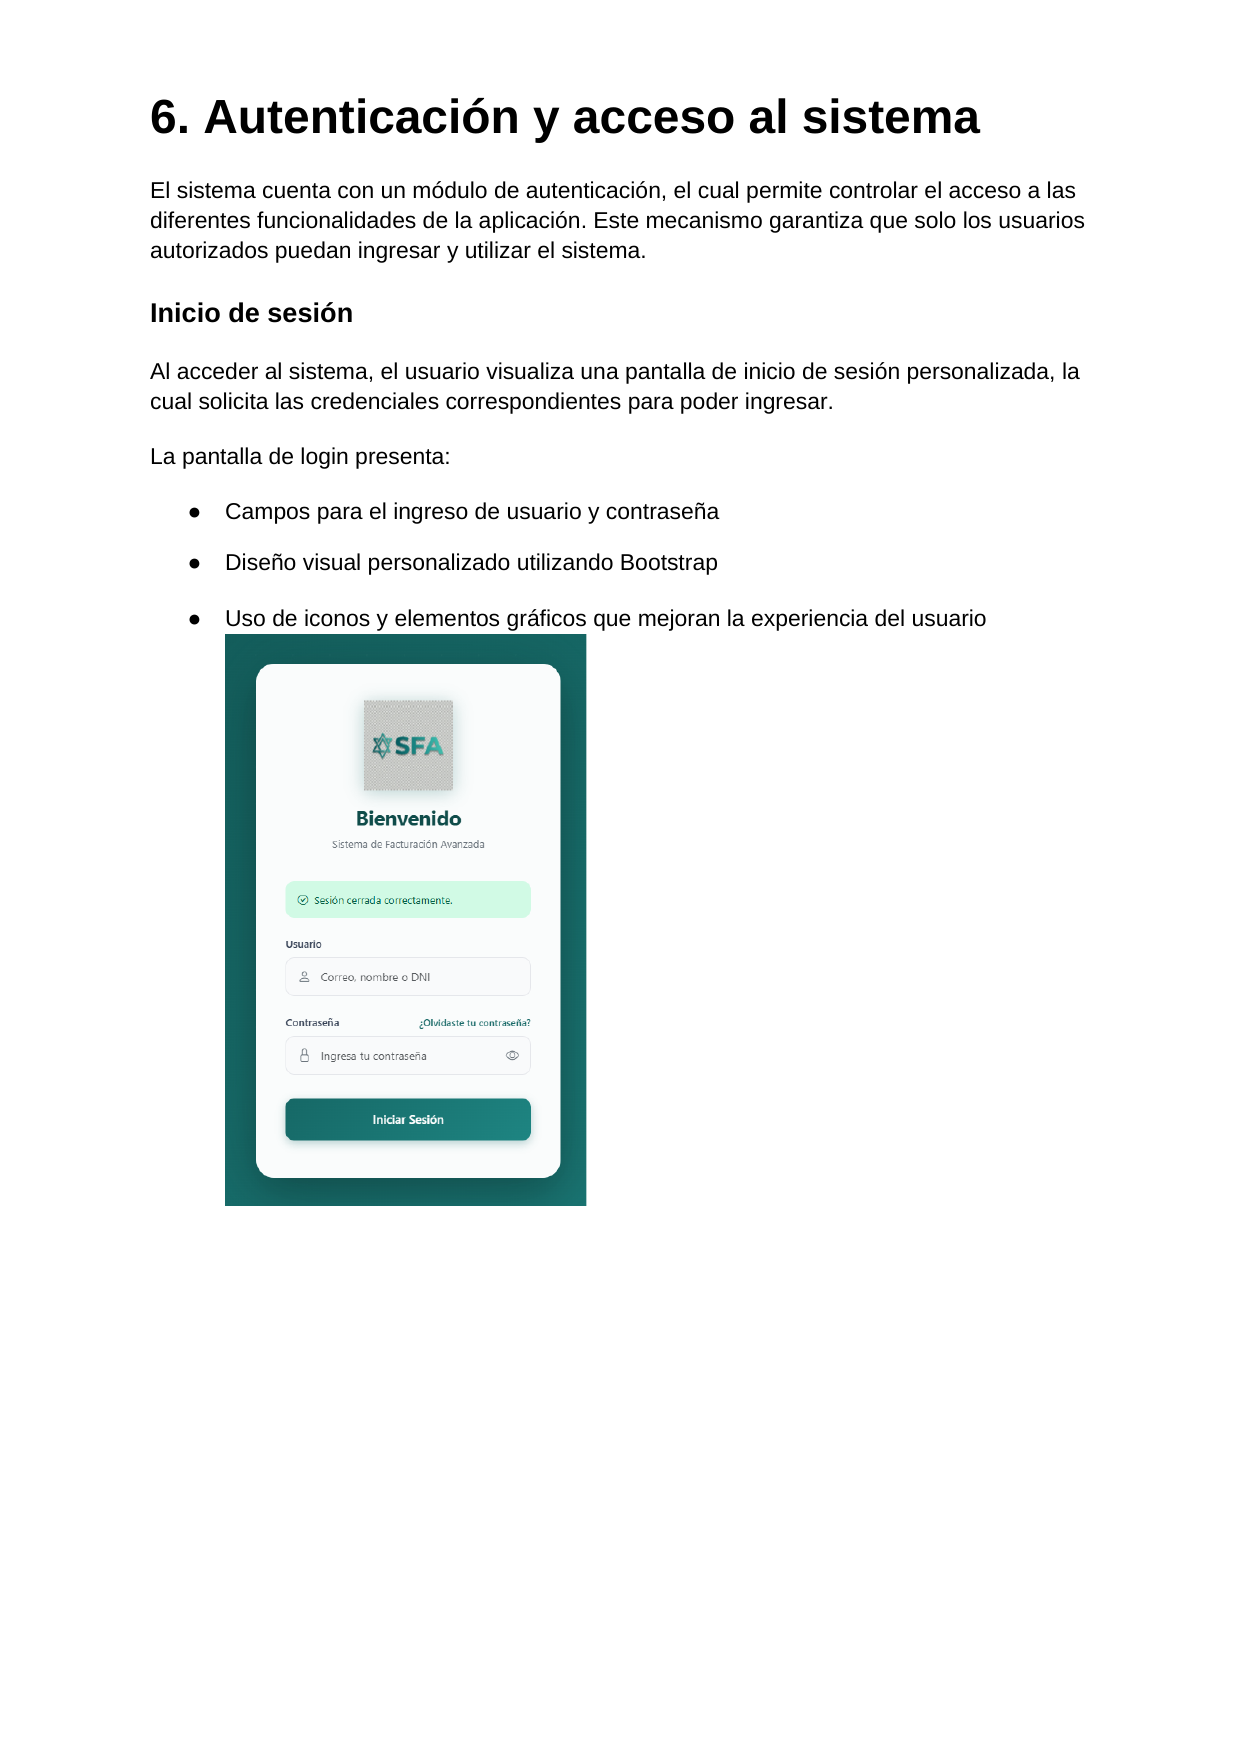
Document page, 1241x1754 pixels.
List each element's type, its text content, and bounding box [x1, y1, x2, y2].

subtitle Inicio de sesión [150, 297, 1090, 328]
picture [225, 634, 587, 1206]
subtitle 6. Autenticación y acceso al sistema [150, 88, 1090, 144]
text Al acceder al sistema, el usuario visualiza una pantalla de inicio de sesión personalizada, la cual solicita las credenciales correspondientes para poder ingresar. [150, 358, 1090, 414]
list Diseño visual personalizado utilizando Bootstrap [187, 549, 1090, 576]
list Campos para el ingreso de usuario y contraseña [187, 498, 1090, 524]
text El sistema cuenta con un módulo de autenticación, el cual permite controlar el acceso a las diferentes funcionalidades de la aplicación. Este mecanismo garantiza que solo los usuarios autorizados puedan ingresar y utilizar el sistema. [150, 177, 1090, 264]
text La pantalla de login presenta: [150, 443, 1090, 469]
